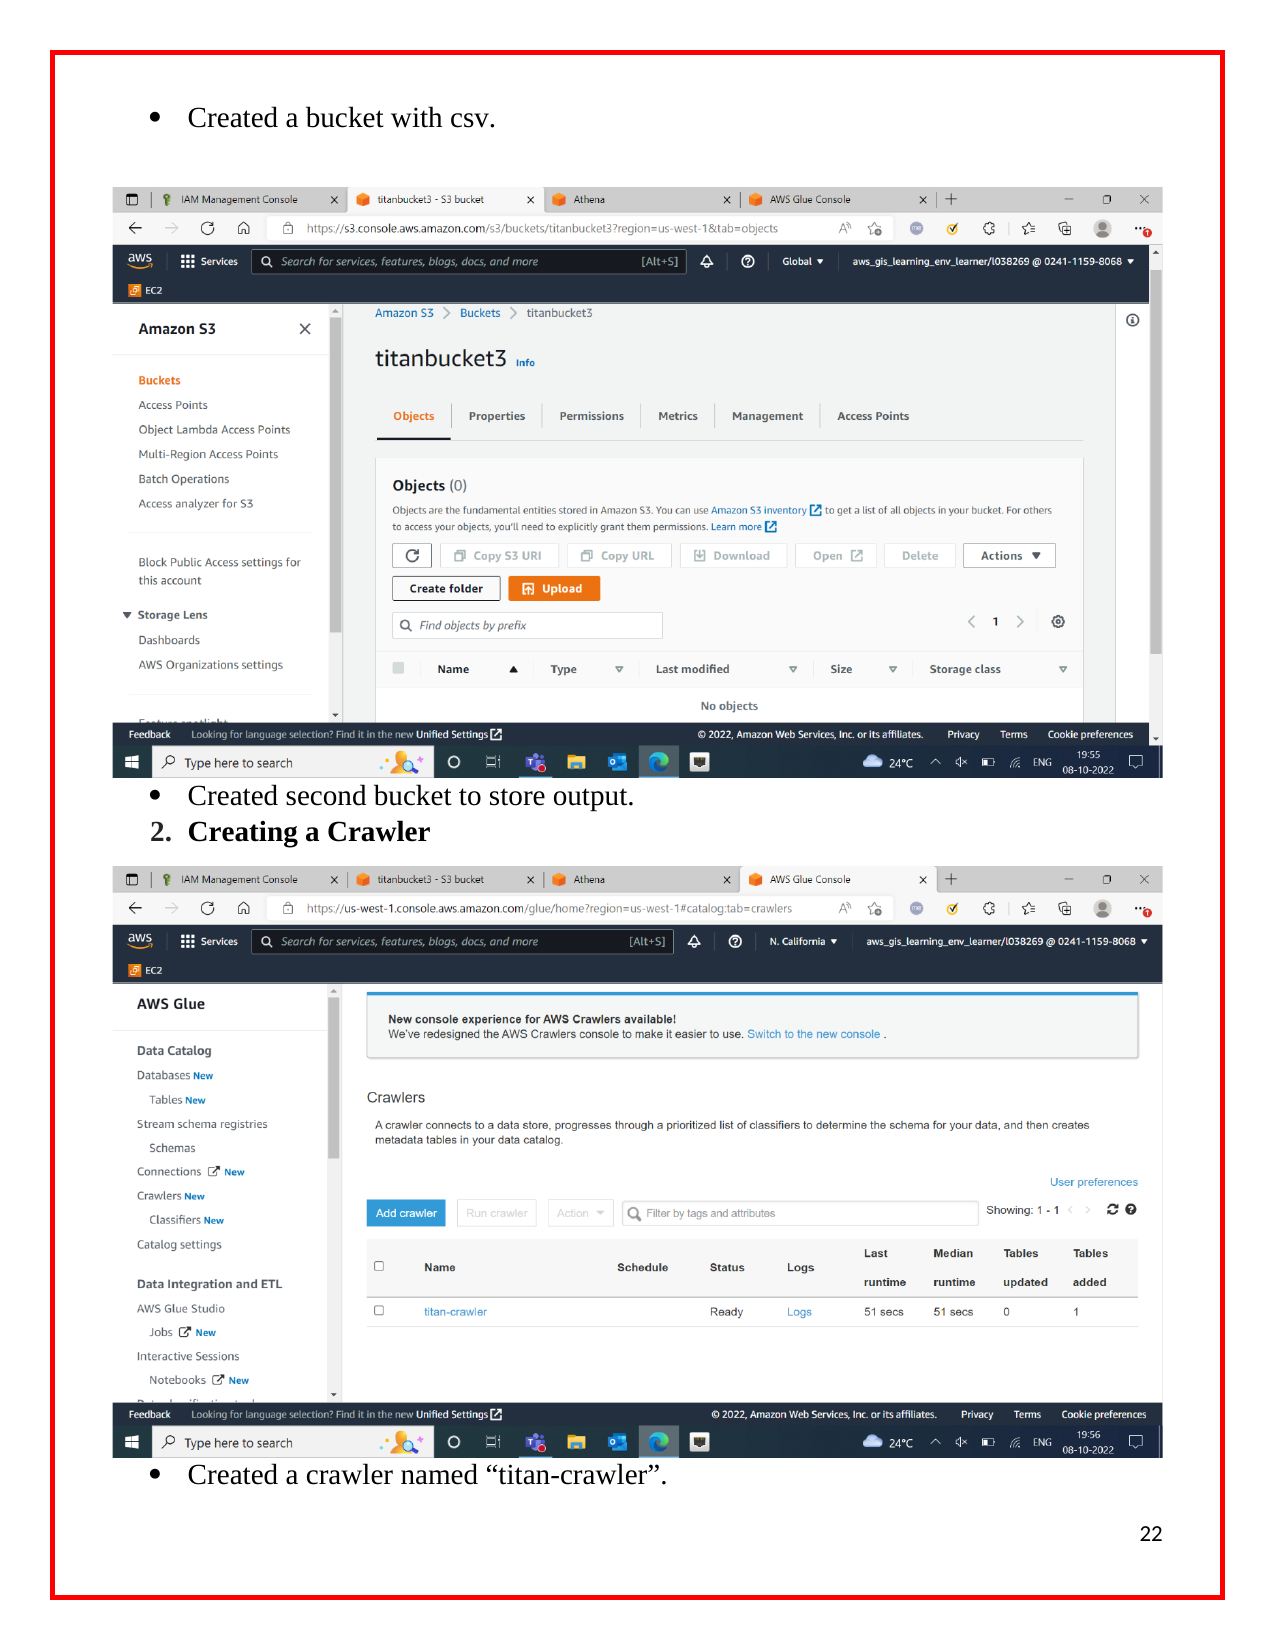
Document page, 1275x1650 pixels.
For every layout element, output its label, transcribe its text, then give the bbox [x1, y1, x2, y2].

picture [112, 866, 1163, 1458]
list Created second bucket to store output. [150, 778, 1162, 811]
list Creating a Crawler [150, 814, 1162, 847]
list Created a bucket with csv. [150, 101, 1162, 134]
picture [112, 187, 1163, 778]
list Created a crawler named “titan-crawler”. [150, 1458, 1162, 1491]
